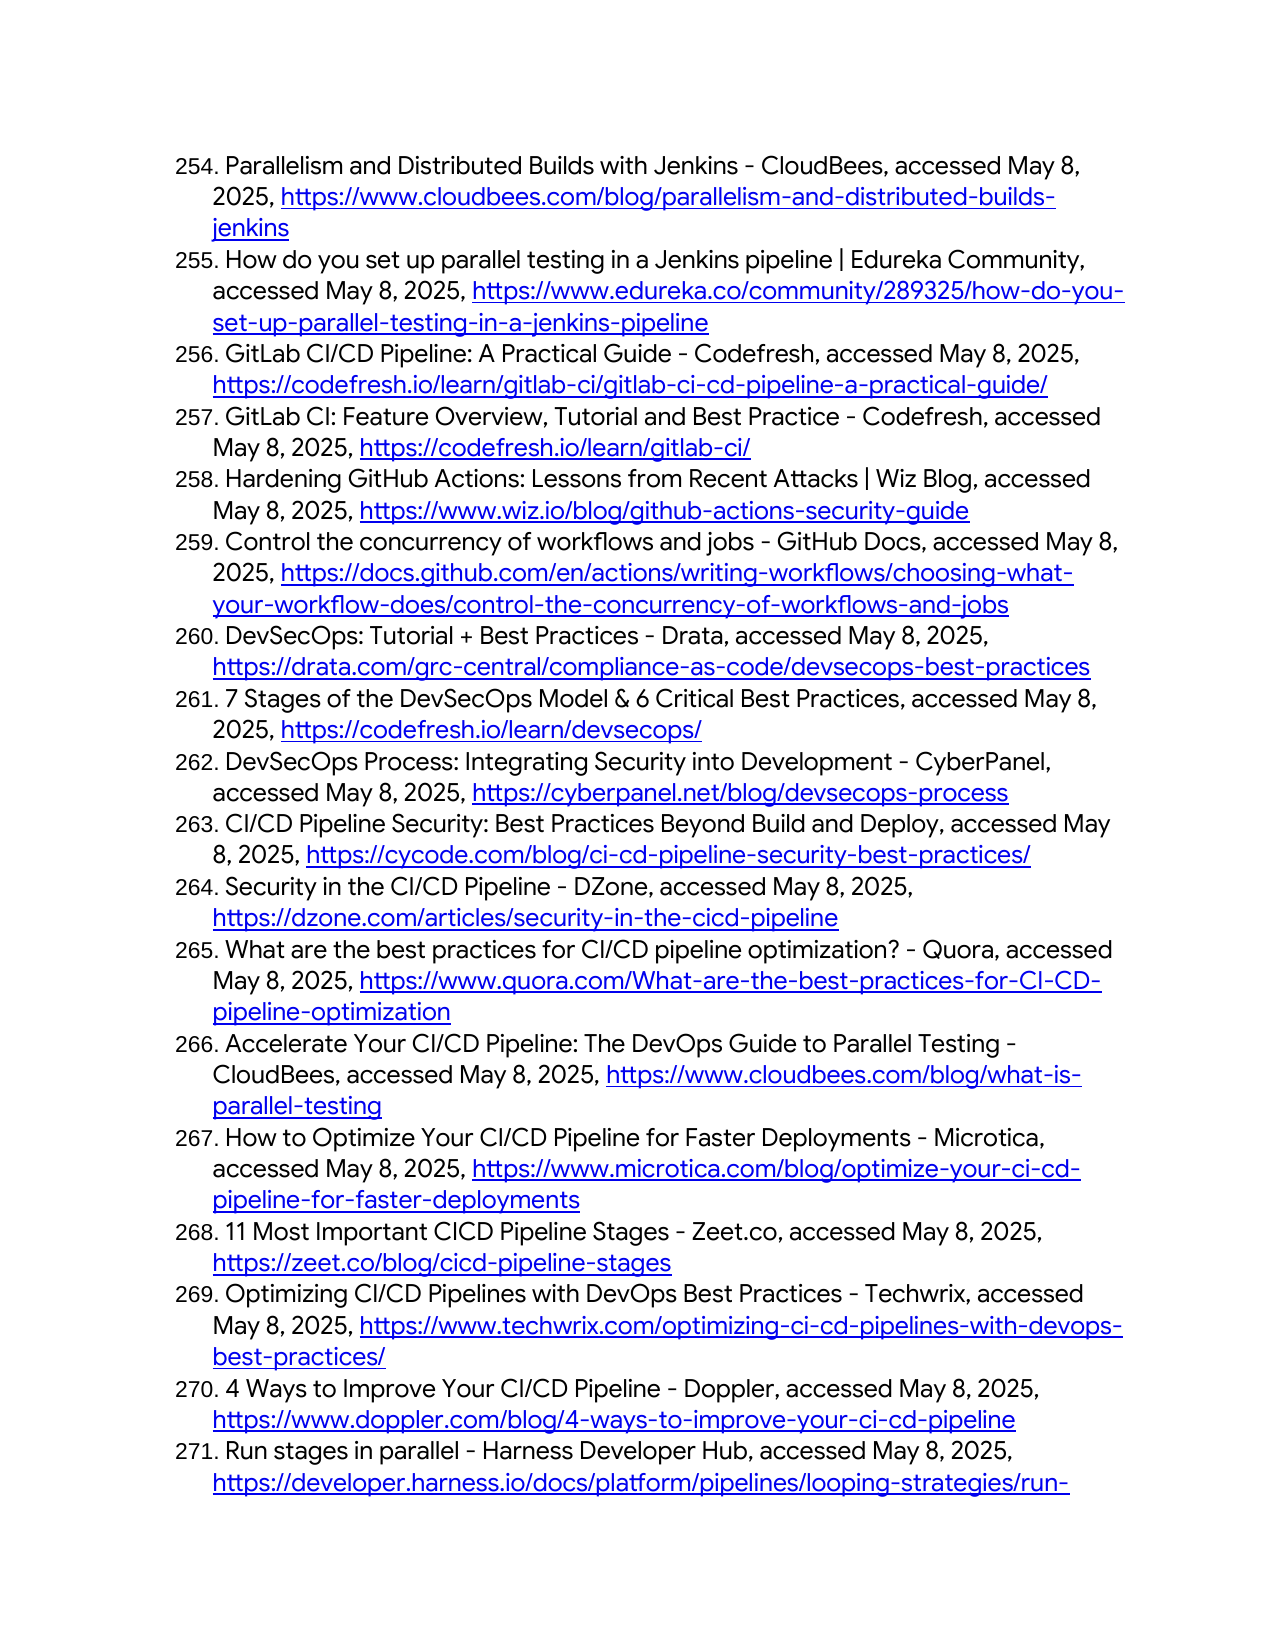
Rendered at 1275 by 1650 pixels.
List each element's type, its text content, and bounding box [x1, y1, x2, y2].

list How to Optimize Your CI/CD Pipeline for Faster Deployments - Microtica, accessed May 8, 2025, https://www.microtica.com/blog/optimize-your-ci-cd-pipeline-for-faster-deployments [175, 1122, 1125, 1216]
list DevSecOps Process: Integrating Security into Development - CyberPanel, accessed May 8, 2025, https://cyberpanel.net/blog/devsecops-process [175, 746, 1125, 808]
list Parallelism and Distributed Builds with Jenkins - CloudBees, accessed May 8, 2025, https://www.cloudbees.com/blog/parallelism-and-distributed-builds-jenkins [175, 150, 1125, 244]
list Accelerate Your CI/CD Pipeline: The DevOps Guide to Parallel Testing - CloudBees, accessed May 8, 2025, https://www.cloudbees.com/blog/what-is-parallel-testing [175, 1028, 1125, 1122]
list How do you set up parallel testing in a Jenkins pipeline | Edureka Community, accessed May 8, 2025, https://www.edureka.co/community/289325/how-do-you-set-up-parallel-testing-in-a-jenkins-pipeline [175, 244, 1125, 338]
list Hardening GitHub Actions: Lessons from Recent Attacks | Wiz Blog, accessed May 8, 2025, https://www.wiz.io/blog/github-actions-security-guide [175, 463, 1125, 526]
list CI/CD Pipeline Security: Best Practices Beyond Build and Deploy, accessed May 8, 2025, https://cycode.com/blog/ci-cd-pipeline-security-best-practices/ [175, 808, 1125, 871]
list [175, 1436, 1125, 1498]
list 4 Ways to Improve Your CI/CD Pipeline - Doppler, accessed May 8, 2025, https://www.doppler.com/blog/4-ways-to-improve-your-ci-cd-pipeline [175, 1373, 1125, 1436]
list GitLab CI/CD Pipeline: A Practical Guide - Codefresh, accessed May 8, 2025, https://codefresh.io/learn/gitlab-ci/gitlab-ci-cd-pipeline-a-practical-guide/ [175, 338, 1125, 401]
list Optimizing CI/CD Pipelines with DevOps Best Practices - Techwrix, accessed May 8, 2025, https://www.techwrix.com/optimizing-ci-cd-pipelines-with-devops-best-practices/ [175, 1279, 1125, 1373]
list DevSecOps: Tutorial + Best Practices - Drata, accessed May 8, 2025, https://drata.com/grc-central/compliance-as-code/devsecops-best-practices [175, 620, 1125, 683]
list 11 Most Important CICD Pipeline Stages - Zeet.co, accessed May 8, 2025, https://zeet.co/blog/cicd-pipeline-stages [175, 1216, 1125, 1279]
list 7 Stages of the DevSecOps Model & 6 Critical Best Practices, accessed May 8, 2025, https://codefresh.io/learn/devsecops/ [175, 683, 1125, 746]
list Security in the CI/CD Pipeline - DZone, accessed May 8, 2025, https://dzone.com/articles/security-in-the-cicd-pipeline [175, 871, 1125, 934]
list GitLab CI: Feature Overview, Tutorial and Best Practice - Codefresh, accessed May 8, 2025, https://codefresh.io/learn/gitlab-ci/ [175, 401, 1125, 463]
list Control the concurrency of workflows and jobs - GitHub Docs, accessed May 8, 2025, https://docs.github.com/en/actions/writing-workflows/choosing-what-your-workflow-does/control-the-concurrency-of-workflows-and-jobs [175, 526, 1125, 620]
list What are the best practices for CI/CD pipeline optimization? - Quora, accessed May 8, 2025, https://www.quora.com/What-are-the-best-practices-for-CI-CD-pipeline-optimization [175, 934, 1125, 1028]
